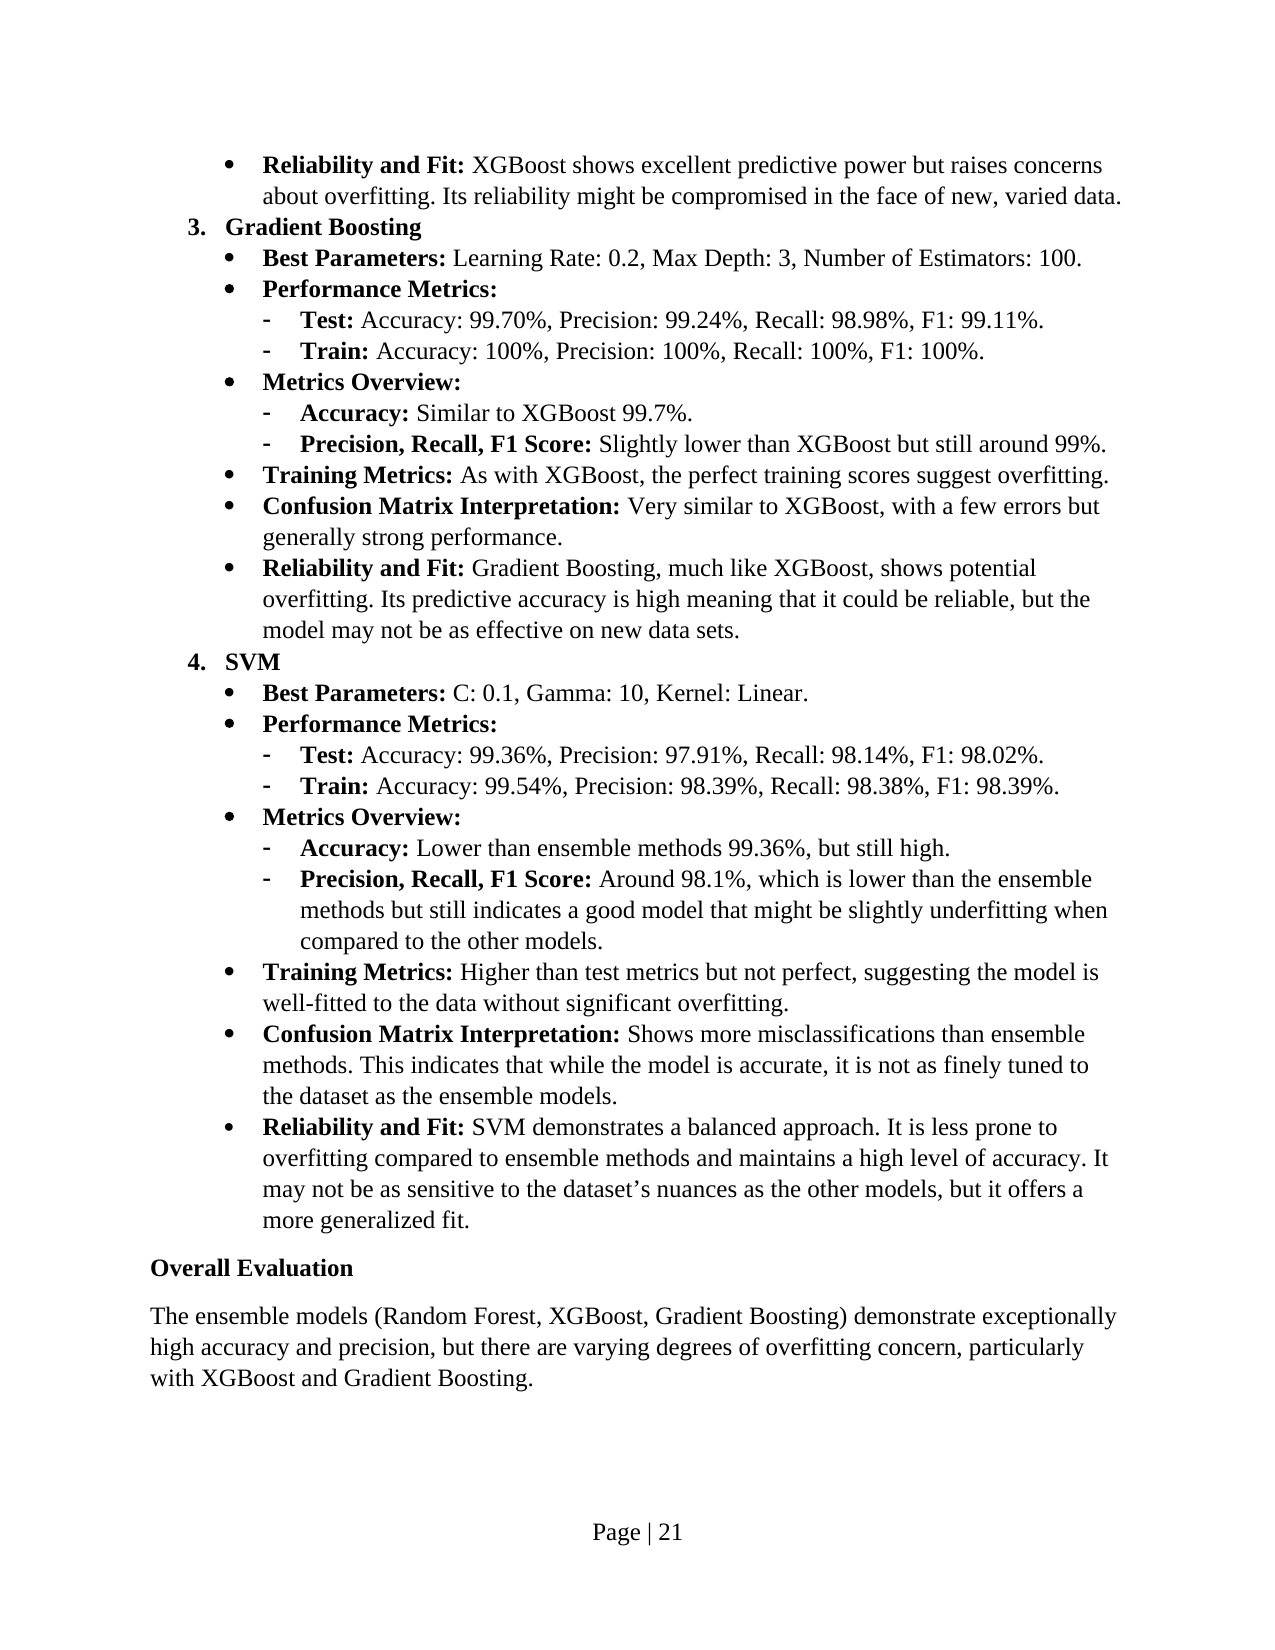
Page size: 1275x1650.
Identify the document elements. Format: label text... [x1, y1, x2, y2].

list Reliability and Fit: SVM demonstrates a balanced approach. It is less prone to overfitting compared to ensemble methods and maintains a high level of accuracy. It may not be as sensitive to the dataset’s nuances as the other models, but it offers a more generalized fit. [225, 1112, 1125, 1234]
list Confusion Matrix Interpretation: Very similar to XGBoost, with a few errors but generally strong performance. [225, 491, 1125, 551]
list Test: Accuracy: 99.36%, Precision: 97.91%, Recall: 98.14%, F1: 98.02%. [262, 740, 1125, 768]
list Train: Accuracy: 99.54%, Precision: 98.39%, Recall: 98.38%, F1: 98.39%. [262, 771, 1125, 799]
list Reliability and Fit: Gradient Boosting, much like XGBoost, shows potential overfitting. Its predictive accuracy is high meaning that it could be reliable, but the model may not be as effective on new data sets. [225, 553, 1125, 644]
list Test: Accuracy: 99.70%, Precision: 99.24%, Recall: 98.98%, F1: 99.11%. [262, 305, 1125, 334]
list Training Metrics: Higher than test metrics but not perfect, suggesting the model is well-fitted to the data without significant overfitting. [225, 957, 1125, 1017]
list Train: Accuracy: 100%, Precision: 100%, Recall: 100%, F1: 100%. [262, 336, 1125, 365]
list Precision, Recall, F1 Score: Slightly lower than XGBoost but still around 99%. [262, 429, 1125, 458]
list Performance Metrics: [225, 709, 1125, 737]
list Performance Metrics: [225, 274, 1125, 303]
list Best Parameters: C: 0.1, Gamma: 10, Kernel: Linear. [225, 678, 1125, 706]
list Training Metrics: As with XGBoost, the perfect training scores suggest overfitting. [225, 460, 1125, 489]
list Gradient Boosting [187, 212, 1125, 241]
list Accuracy: Similar to XGBoost 99.7%. [262, 398, 1125, 427]
list Best Parameters: Learning Rate: 0.2, Max Depth: 3, Number of Estimators: 100. [225, 243, 1125, 272]
list Precision, Recall, F1 Score: Around 98.1%, which is lower than the ensemble methods but still indicates a good model that might be slightly underfitting when compared to the other models. [262, 864, 1125, 955]
list Reliability and Fit: XGBoost shows excellent predictive power but raises concerns about overfitting. Its reliability might be compromised in the face of new, varied data. [225, 150, 1125, 210]
list Accuracy: Lower than ensemble methods 99.36%, but still high. [262, 833, 1125, 862]
list Metrics Overview: [225, 367, 1125, 396]
list SVM [187, 647, 1125, 675]
list Metrics Overview: [225, 802, 1125, 831]
text The ensemble models (Random Forest, XGBoost, Gradient Boosting) demonstrate exceptionally high accuracy and precision, but there are varying degrees of overfitting concern, particularly with XGBoost and Gradient Boosting. [150, 1301, 1125, 1392]
list Confusion Matrix Interpretation: Shows more misclassifications than ensemble methods. This indicates that while the model is accurate, it is not as finely tuned to the dataset as the ensemble models. [225, 1019, 1125, 1110]
text Overall Evaluation [150, 1253, 1125, 1282]
